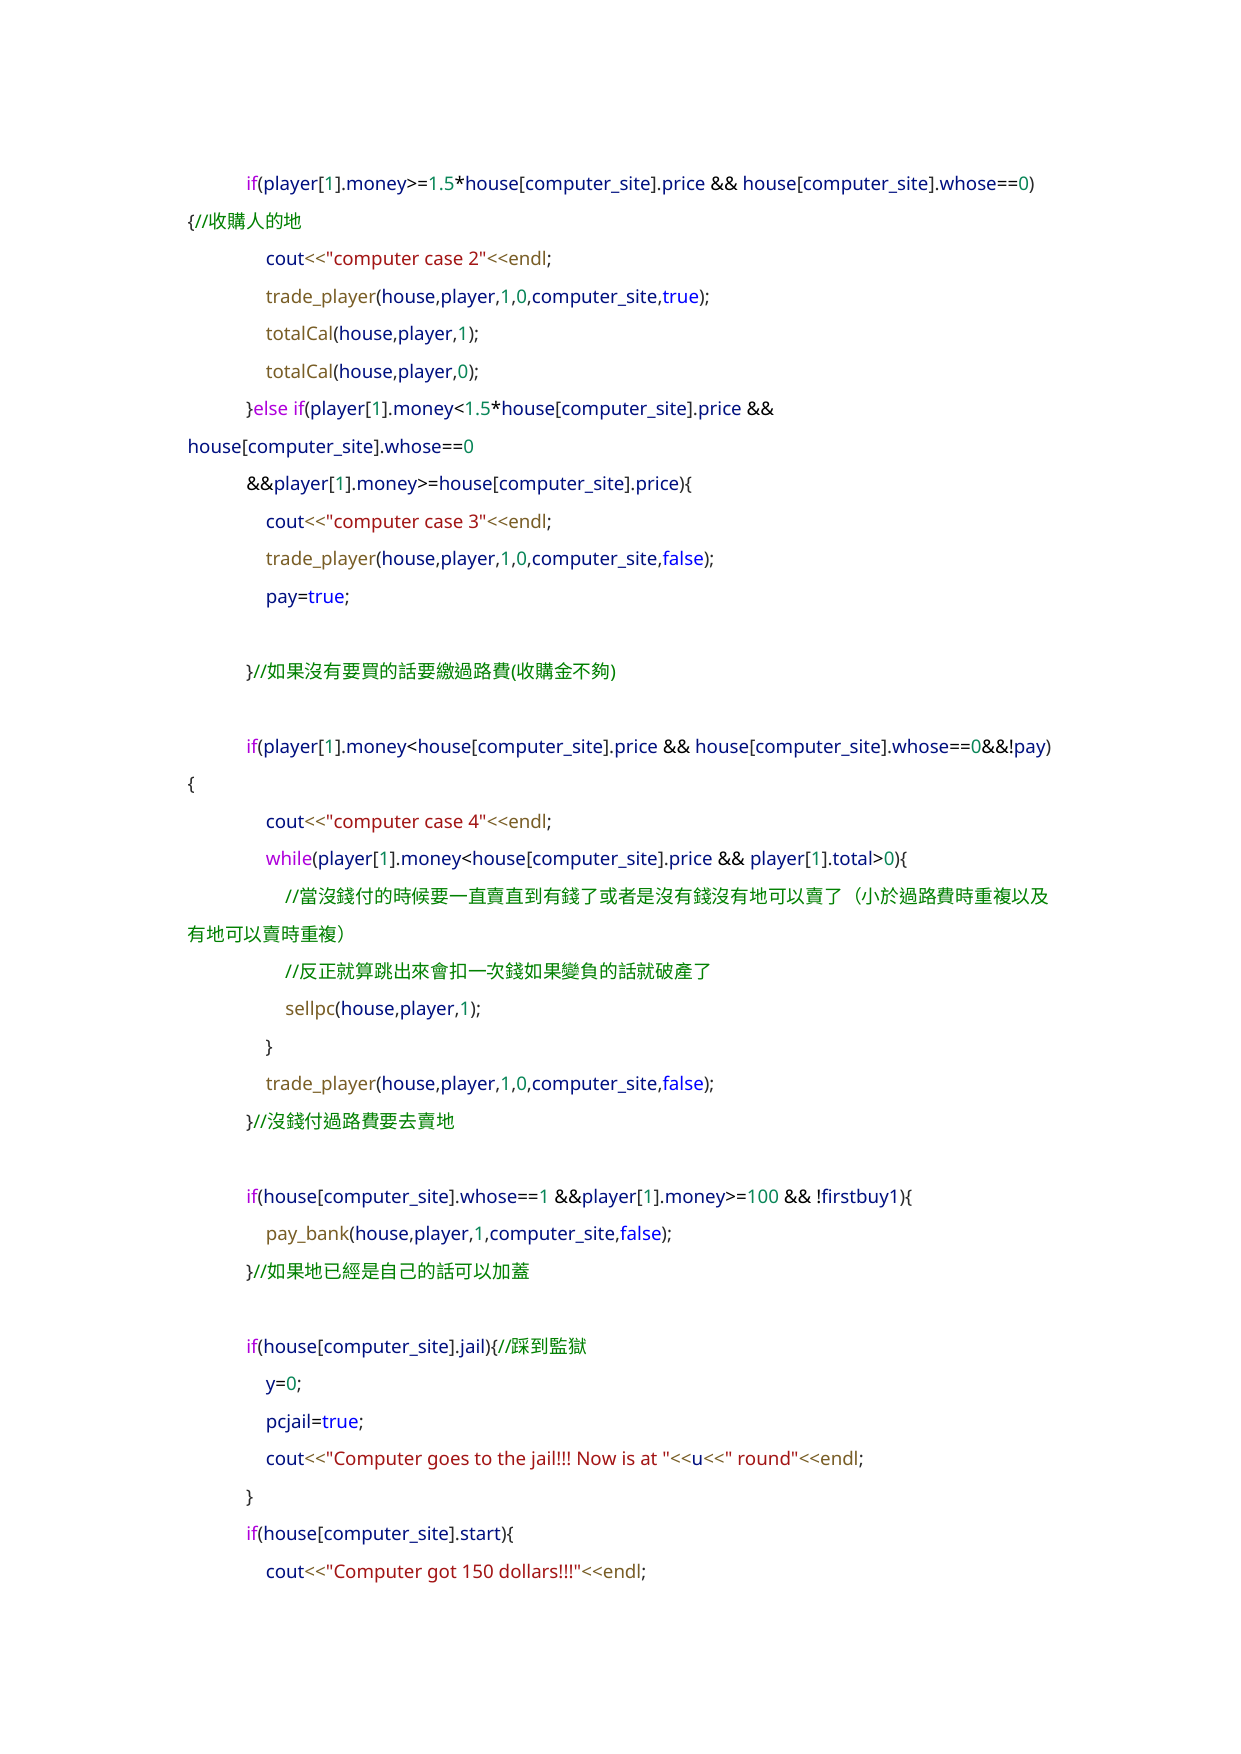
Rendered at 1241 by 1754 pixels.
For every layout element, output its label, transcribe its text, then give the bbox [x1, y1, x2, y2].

text pay=true; [187, 577, 1053, 614]
text if(house[computer_site].whose==1 &&player[1].money>=100 && !firstbuy1){ [187, 1177, 1053, 1214]
text } [187, 1477, 1053, 1514]
text totalCal(house,player,0); [187, 352, 1053, 389]
text &&player[1].money>=house[computer_site].price){ [187, 464, 1053, 502]
text }//如果地已經是自己的話可以加蓋 [187, 1252, 1053, 1289]
text y=0; [187, 1364, 1053, 1402]
text if(house[computer_site].jail){//踩到監獄 [187, 1327, 1053, 1364]
text cout<<"Computer got 150 dollars!!!"<<endl; [187, 1552, 1053, 1589]
text totalCal(house,player,1); [187, 314, 1053, 352]
text }//如果沒有要買的話要繳過路費(收購金不夠) [187, 652, 1053, 689]
text sellpc(house,player,1); [187, 989, 1053, 1027]
text while(player[1].money<house[computer_site].price && player[1].total>0){ [187, 839, 1053, 877]
text //反正就算跳出來會扣一次錢如果變負的話就破產了 [187, 952, 1053, 989]
text }else if(player[1].money<1.5*house[computer_site].price && house[computer_site].whose==0 [187, 389, 1053, 464]
text pay_bank(house,player,1,computer_site,false); [187, 1214, 1053, 1252]
text cout<<"computer case 2"<<endl; [187, 239, 1053, 277]
text } [187, 1027, 1053, 1064]
text if(player[1].money<house[computer_site].price && house[computer_site].whose==0&&!pay){ [187, 727, 1053, 802]
text trade_player(house,player,1,0,computer_site,true); [187, 277, 1053, 314]
text cout<<"Computer goes to the jail!!! Now is at "<<u<<" round"<<endl; [187, 1439, 1053, 1477]
text }//沒錢付過路費要去賣地 [187, 1102, 1053, 1139]
text cout<<"computer case 3"<<endl; [187, 502, 1053, 539]
text if(house[computer_site].start){ [187, 1514, 1053, 1552]
text pcjail=true; [187, 1402, 1053, 1439]
text trade_player(house,player,1,0,computer_site,false); [187, 1064, 1053, 1102]
text //當沒錢付的時候要一直賣直到有錢了或者是沒有錢沒有地可以賣了（小於過路費時重複以及有地可以賣時重複） [187, 877, 1053, 952]
text cout<<"computer case 4"<<endl; [187, 802, 1053, 839]
text if(player[1].money>=1.5*house[computer_site].price && house[computer_site].whose==0){//收購人的地 [187, 164, 1053, 239]
text trade_player(house,player,1,0,computer_site,false); [187, 539, 1053, 577]
